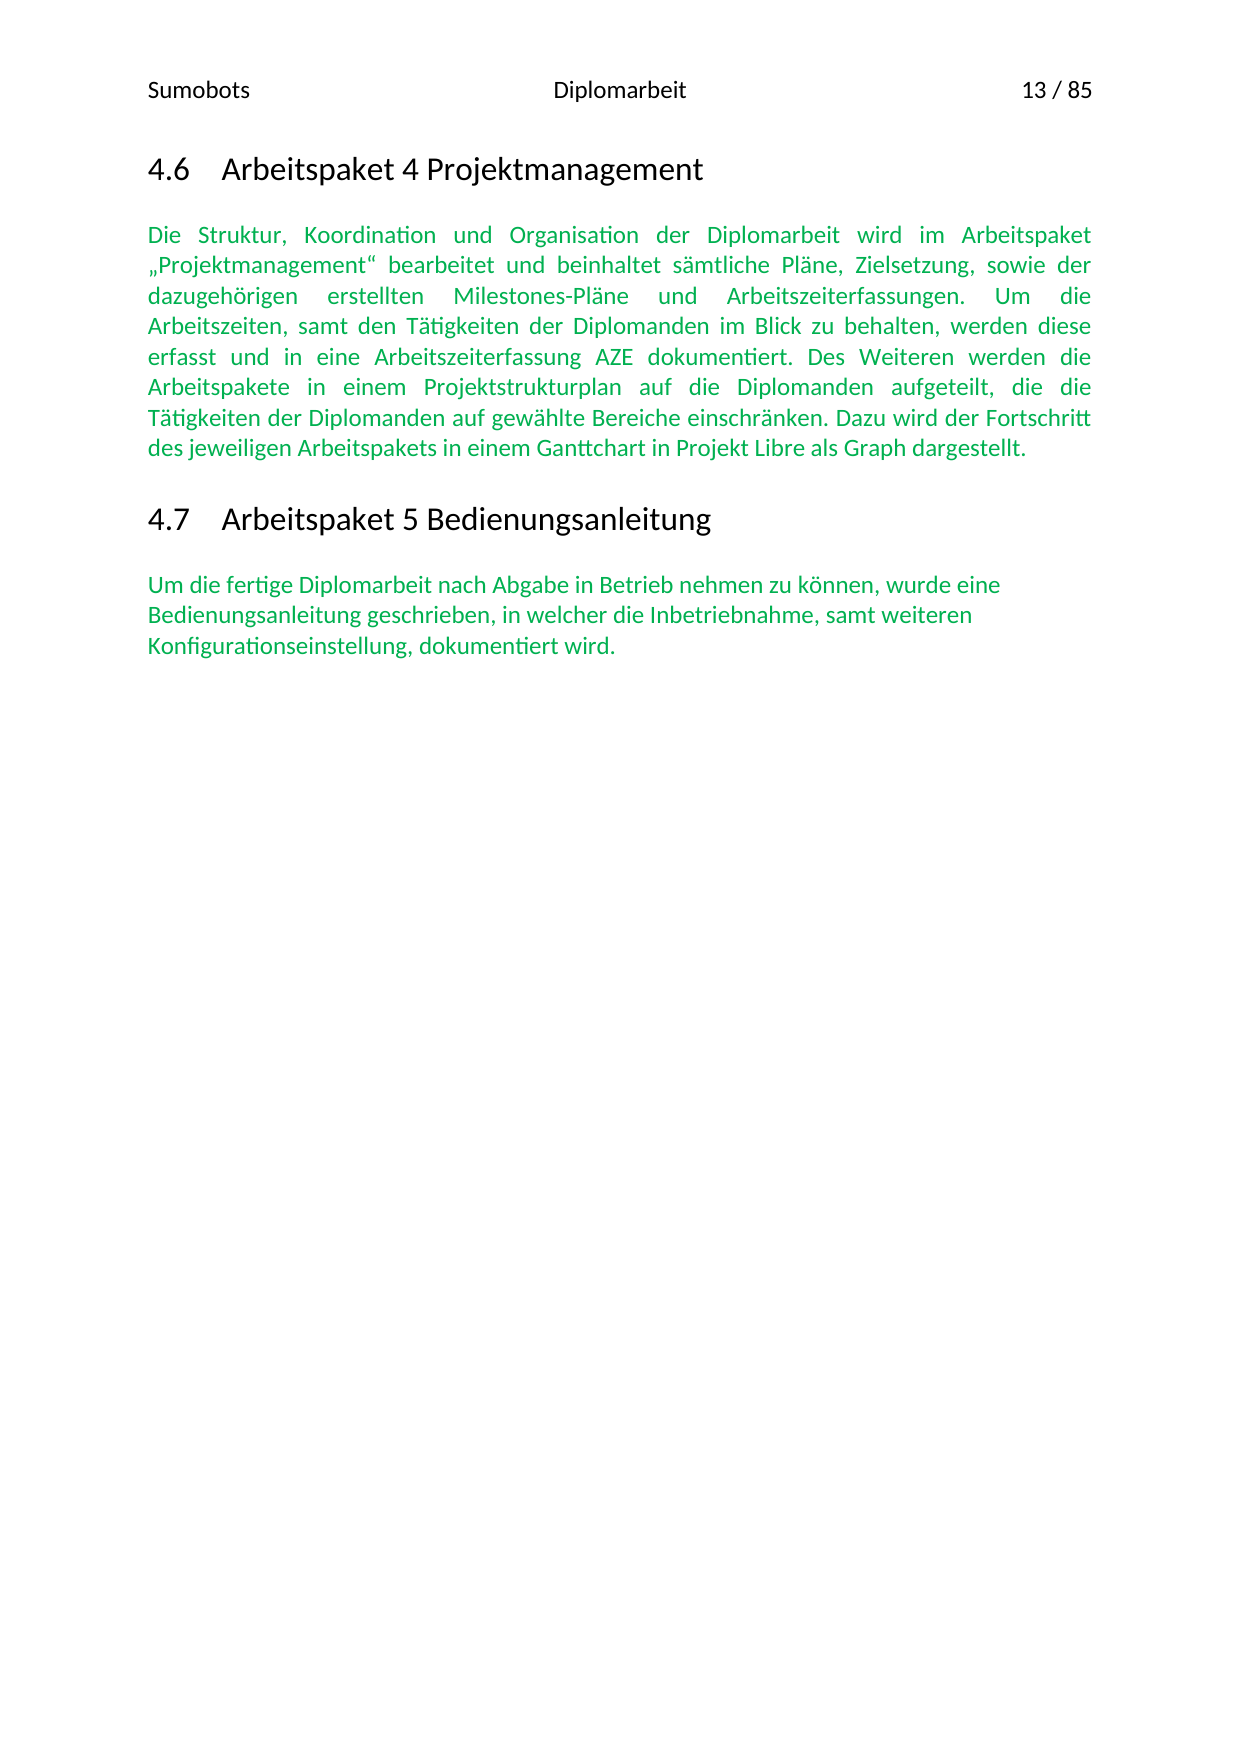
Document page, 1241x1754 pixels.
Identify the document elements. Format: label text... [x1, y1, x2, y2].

text Um die fertige Diplomarbeit nach Abgabe in Betrieb nehmen zu können, wurde eine Bedienungsanleitung geschrieben, in welcher die Inbetriebnahme, samt weiteren Konfigurationseinstellung, dokumentiert wird. [148, 569, 1093, 661]
subtitle Arbeitspaket 5 Bedienungsanleitung [148, 498, 1093, 538]
subtitle Arbeitspaket 4 Projektmanagement [148, 148, 1093, 188]
text Die Struktur, Koordination und Organisation der Diplomarbeit wird im Arbeitspaket „Projektmanagement“ bearbeitet und beinhaltet sämtliche Pläne, Zielsetzung, sowie der dazugehörigen erstellten Milestones-Pläne und Arbeitszeiterfassungen. Um die Arbeitszeiten, samt den Tätigkeiten der Diplomanden im Blick zu behalten, werden diese erfasst und in eine Arbeitszeiterfassung AZE dokumentiert. Des Weiteren werden die Arbeitspakete in einem Projektstrukturplan auf die Diplomanden aufgeteilt, die die Tätigkeiten der Diplomanden auf gewählte Bereiche einschränken. Dazu wird der Fortschritt des jeweiligen Arbeitspakets in einem Ganttchart in Projekt Libre als Graph dargestellt. [148, 219, 1093, 463]
